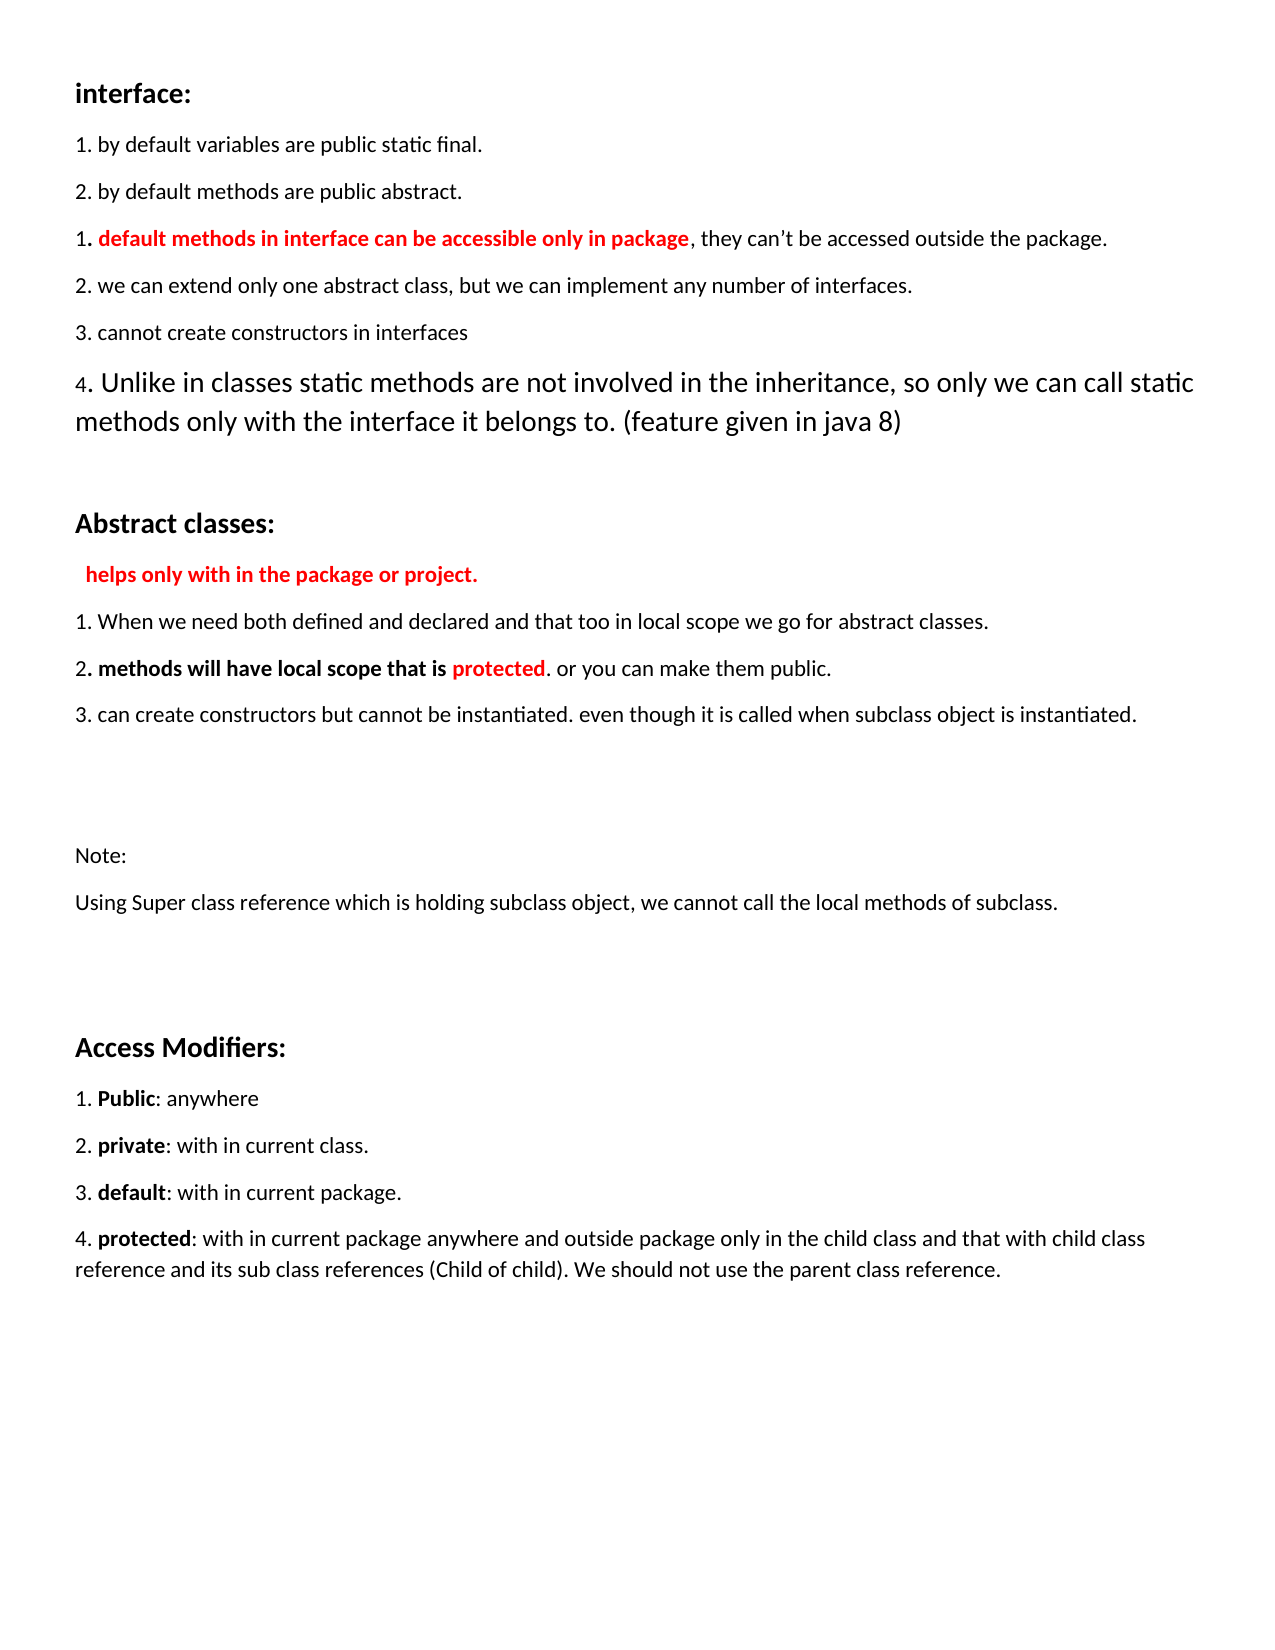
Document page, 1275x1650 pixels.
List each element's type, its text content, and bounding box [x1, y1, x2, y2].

text 4. protected: with in current package anywhere and outside package only in the child class and that with child class reference and its sub class references (Child of child). We should not use the parent class reference. [75, 1224, 1200, 1283]
text 3. can create constructors but cannot be instantiated. even though it is called when subclass object is instantiated. [75, 701, 1200, 729]
text Access Modifiers: [75, 1029, 1200, 1064]
text 3. cannot create constructors in interfaces [75, 318, 1200, 346]
text Note: [75, 841, 1200, 869]
text Using Super class reference which is holding subclass object, we cannot call the local methods of subclass. [75, 888, 1200, 916]
text 1. default methods in interface can be accessible only in package, they can’t be accessed outside the package. [75, 224, 1200, 252]
text helps only with in the package or project. [75, 560, 1200, 588]
text 2. by default methods are public abstract. [75, 177, 1200, 205]
text Abstract classes: [75, 505, 1200, 541]
text 3. default: with in current package. [75, 1178, 1200, 1206]
text 2. methods will have local scope that is protected. or you can make them public. [75, 654, 1200, 682]
text 2. private: with in current class. [75, 1131, 1200, 1159]
text interface: [75, 75, 1200, 111]
text 1. When we need both defined and declared and that too in local scope we go for abstract classes. [75, 607, 1200, 635]
text 4. Unlike in classes static methods are not involved in the inheritance, so only we can call static methods only with the interface it belongs to. (feature given in java 8) [75, 364, 1200, 438]
text 1. Public: anywhere [75, 1084, 1200, 1112]
text 1. by default variables are public static final. [75, 130, 1200, 158]
text 2. we can extend only one abstract class, but we can implement any number of interfaces. [75, 271, 1200, 299]
